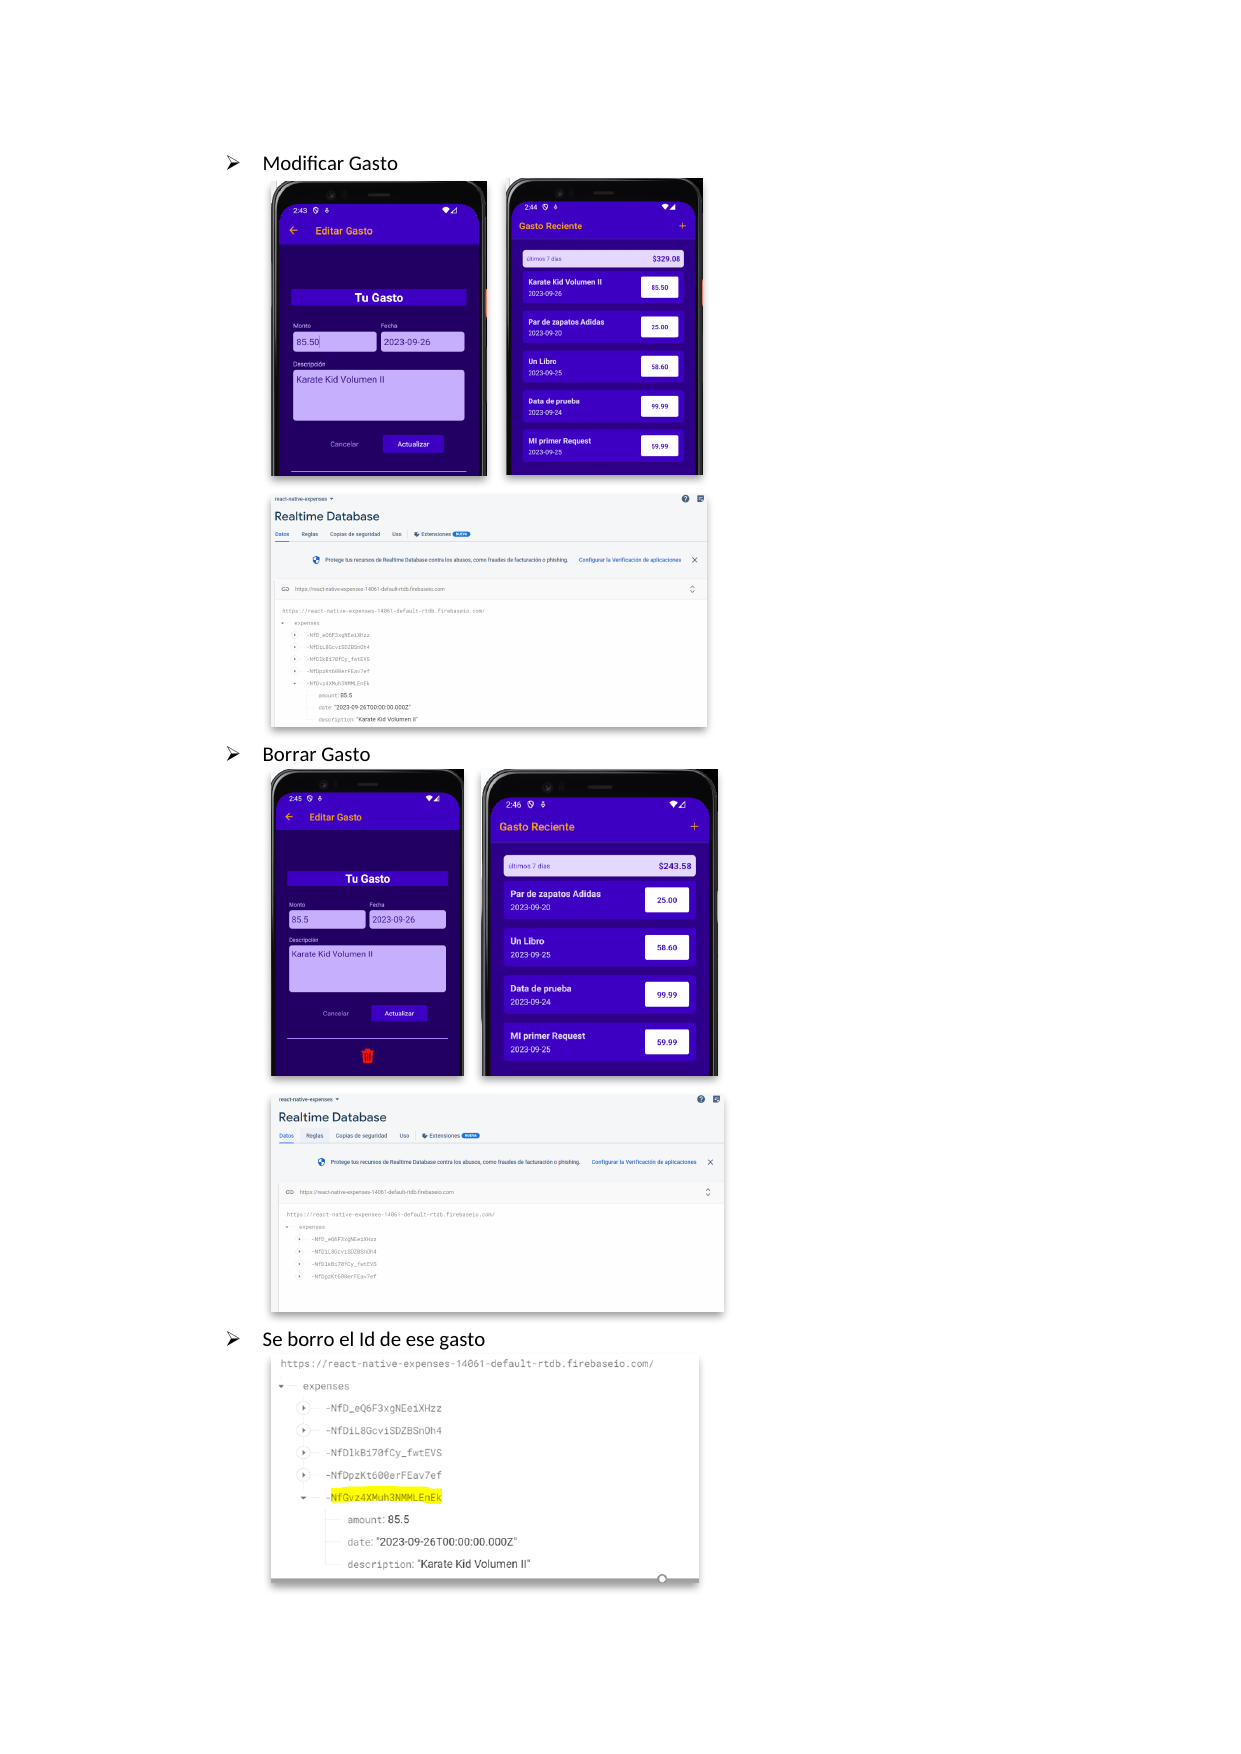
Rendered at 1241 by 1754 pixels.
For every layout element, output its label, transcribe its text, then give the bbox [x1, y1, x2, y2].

list Se borro el Id de ese gasto [225, 1326, 1053, 1352]
picture [271, 494, 707, 727]
picture [271, 769, 464, 1076]
picture [271, 181, 487, 476]
picture [506, 178, 703, 475]
picture [271, 1094, 724, 1312]
list Borrar Gasto [225, 741, 1053, 767]
picture [481, 769, 718, 1076]
picture [271, 1354, 699, 1583]
list Modificar Gasto [225, 150, 1053, 175]
